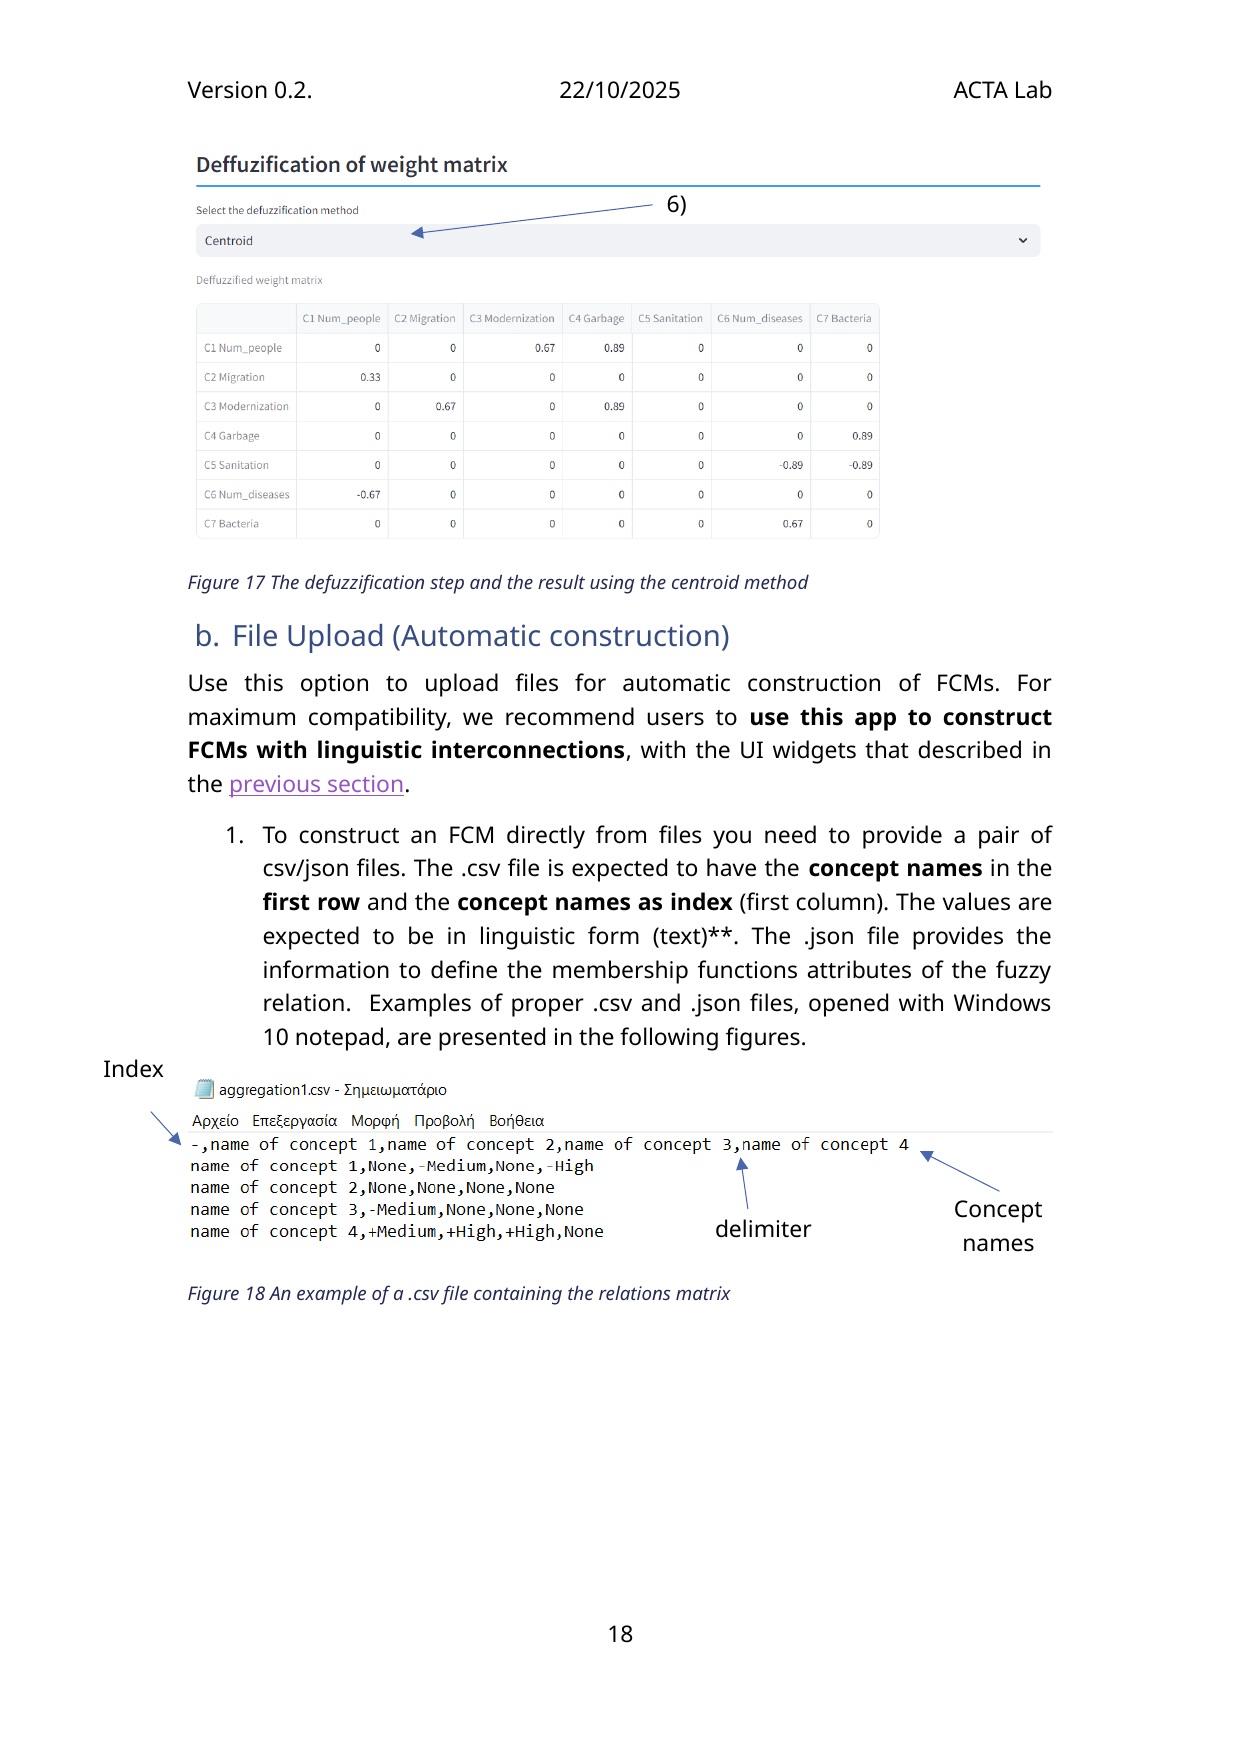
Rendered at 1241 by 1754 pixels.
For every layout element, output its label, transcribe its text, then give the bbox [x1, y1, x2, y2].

list To construct an FCM directly from files you need to provide a pair of csv/json files. The .csv file is expected to have the concept names in the first row and the concept names as index (first column). The values are expected to be in linguistic form (text)**. The .json file provides the information to define the membership functions attributes of the fuzzy relation. Examples of proper .csv and .json files, opened with Windows 10 notepad, are presented in the following figures. [225, 818, 1053, 1052]
text Figure 17 The defuzzification step and the result using the centroid method [187, 569, 1053, 595]
subtitle File Upload (Automatic construction) [194, 616, 1053, 655]
picture [187, 150, 1053, 551]
picture [187, 1071, 1053, 1262]
text Use this option to upload files for automatic construction of FCMs. For maximum compatibility, we recommend users to use this app to construct FCMs with linguistic interconnections, with the UI widgets that described in the previous section. [187, 667, 1053, 799]
text Figure 18 An example of a .csv file containing the relations matrix [187, 1280, 1053, 1306]
